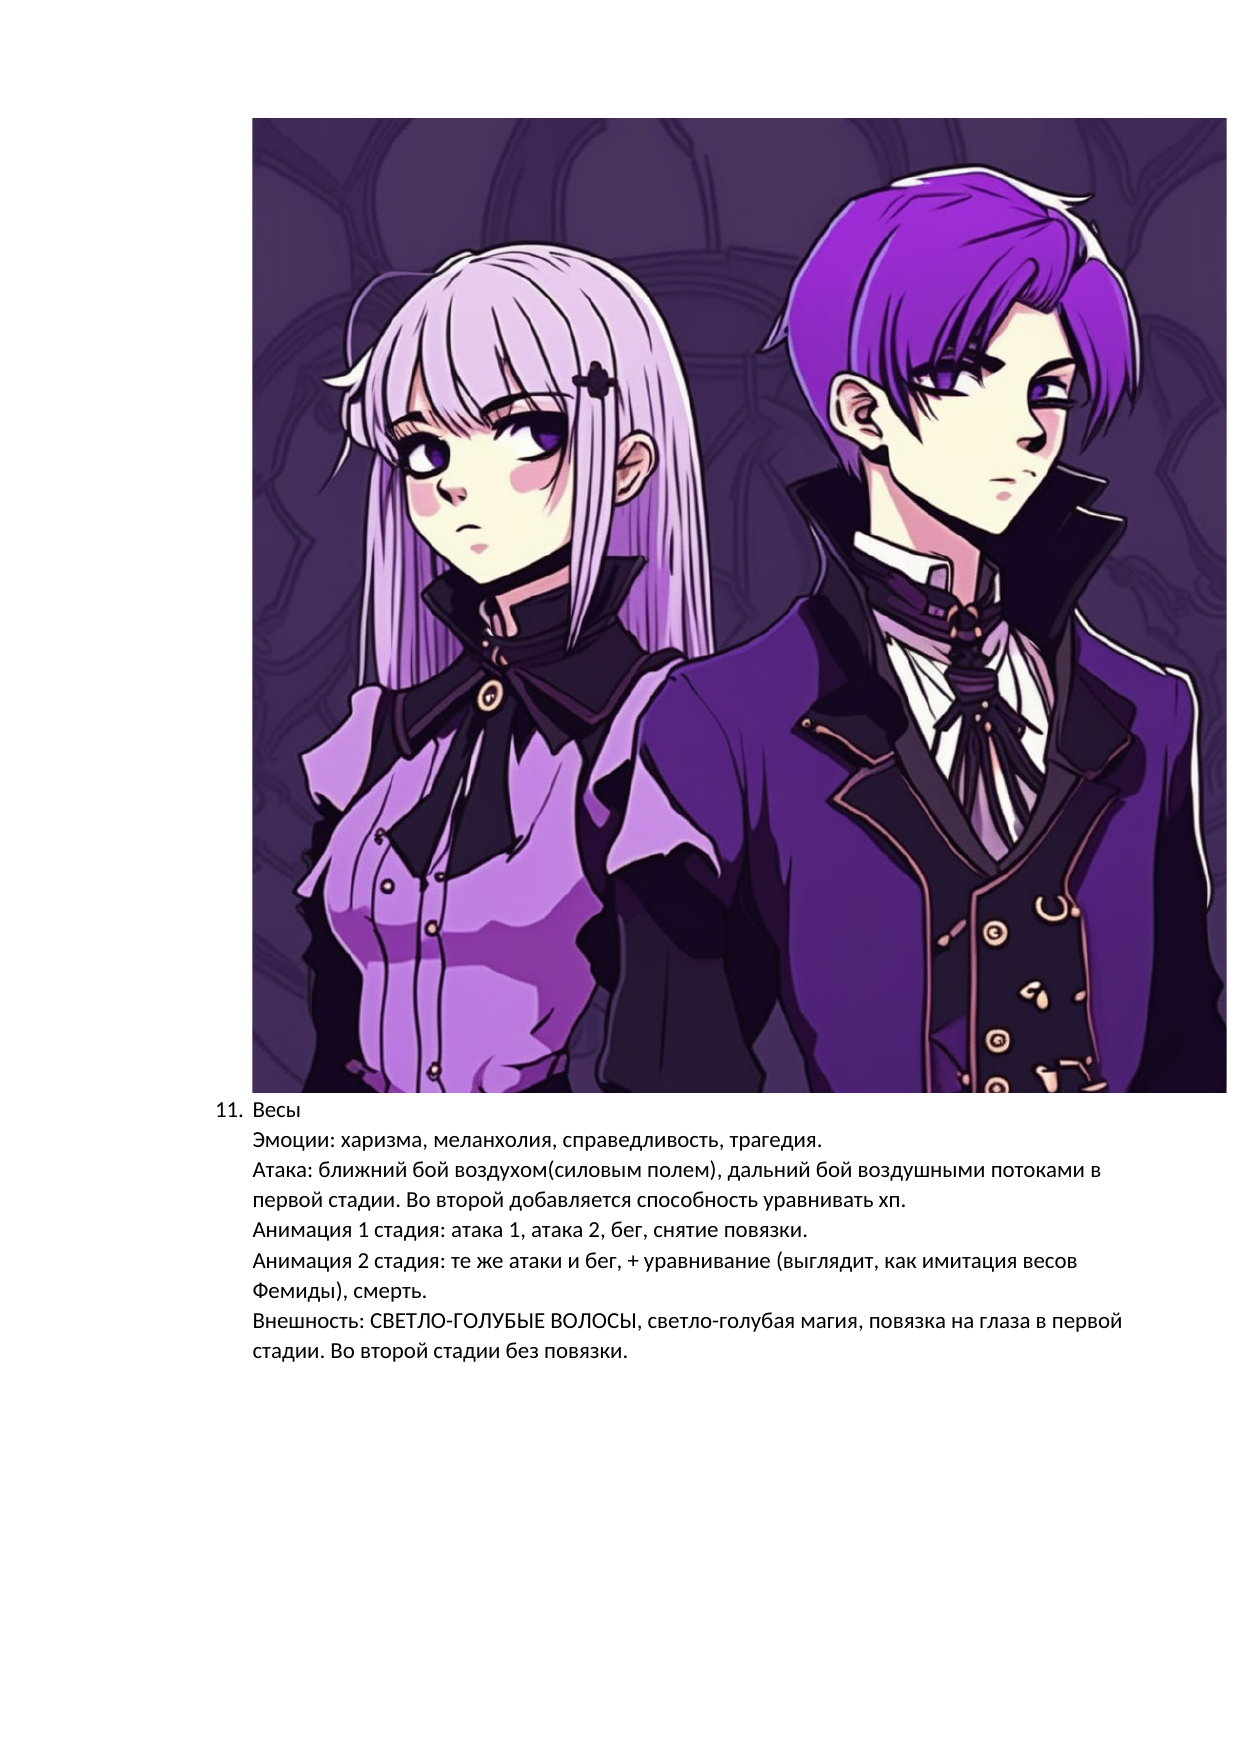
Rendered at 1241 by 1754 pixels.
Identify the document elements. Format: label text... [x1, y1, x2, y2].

list Анимация 1 стадия: атака 1, атака 2, бег, снятие повязки. [252, 1216, 1152, 1244]
list Эмоции: харизма, меланхолия, справедливость, трагедия. [252, 1125, 1152, 1153]
list Весы [215, 1095, 1152, 1123]
list Внешность: СВЕТЛО-ГОЛУБЫЕ ВОЛОСЫ, светло-голубая магия, повязка на глаза в первой стадии. Во второй стадии без повязки. [252, 1306, 1152, 1364]
list Атака: ближний бой воздухом(силовым полем), дальний бой воздушными потоками в первой стадии. Во второй добавляется способность уравнивать хп. [252, 1155, 1152, 1213]
picture [252, 118, 1227, 1093]
list Анимация 2 стадия: те же атаки и бег, + уравнивание (выглядит, как имитация весов Фемиды), смерть. [252, 1246, 1152, 1304]
